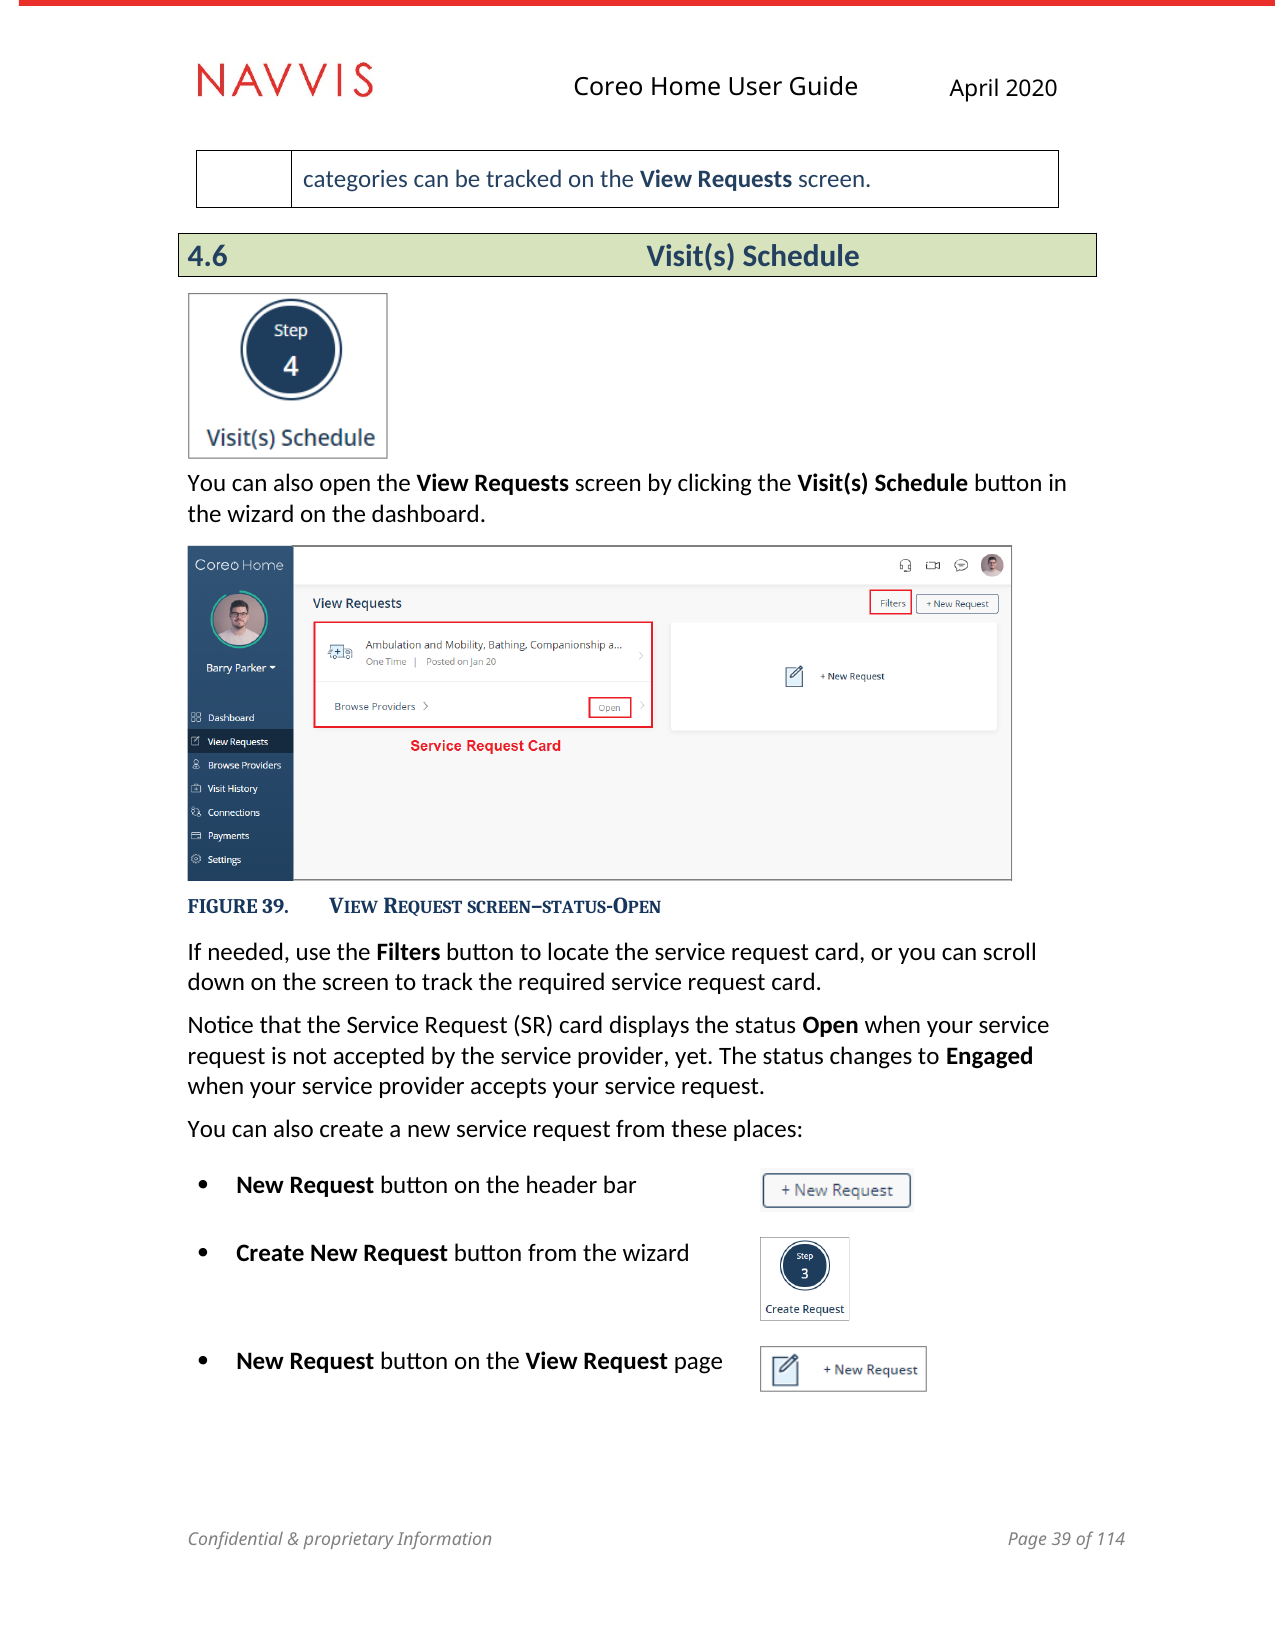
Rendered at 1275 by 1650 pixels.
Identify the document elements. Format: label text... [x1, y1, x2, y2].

picture [760, 1345, 929, 1394]
table_header [749, 1156, 941, 1224]
text You can also open the View Requests screen by clicking the Visit(s) Schedule button in the wizard on the dashboard. [187, 468, 1087, 529]
text You can also create a new service request from these places: [187, 1113, 1087, 1144]
picture [760, 1236, 850, 1321]
table_cell [749, 1333, 941, 1406]
picture [187, 293, 389, 460]
picture [760, 1168, 914, 1212]
table_header New Request button on the header bar [188, 1156, 749, 1224]
table_header [197, 151, 291, 207]
table_cell New Request button on the View Request page [188, 1333, 749, 1406]
picture [187, 545, 1013, 881]
text If needed, use the Filters button to locate the service request card, or you can scroll down on the screen to track the required service request card. [187, 936, 1087, 997]
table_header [292, 151, 1058, 207]
picture [187, 55, 383, 104]
text View Request screen–status-Open [187, 893, 1087, 919]
table_cell [749, 1224, 941, 1333]
table_cell Create New Request button from the wizard [188, 1224, 749, 1333]
subtitle Visit(s) Schedule [179, 234, 1096, 276]
text Notice that the Service Request (SR) card displays the status Open when your service request is not accepted by the service provider, yet. The status changes to Engaged when your service provider accepts your service request. [187, 1009, 1087, 1101]
